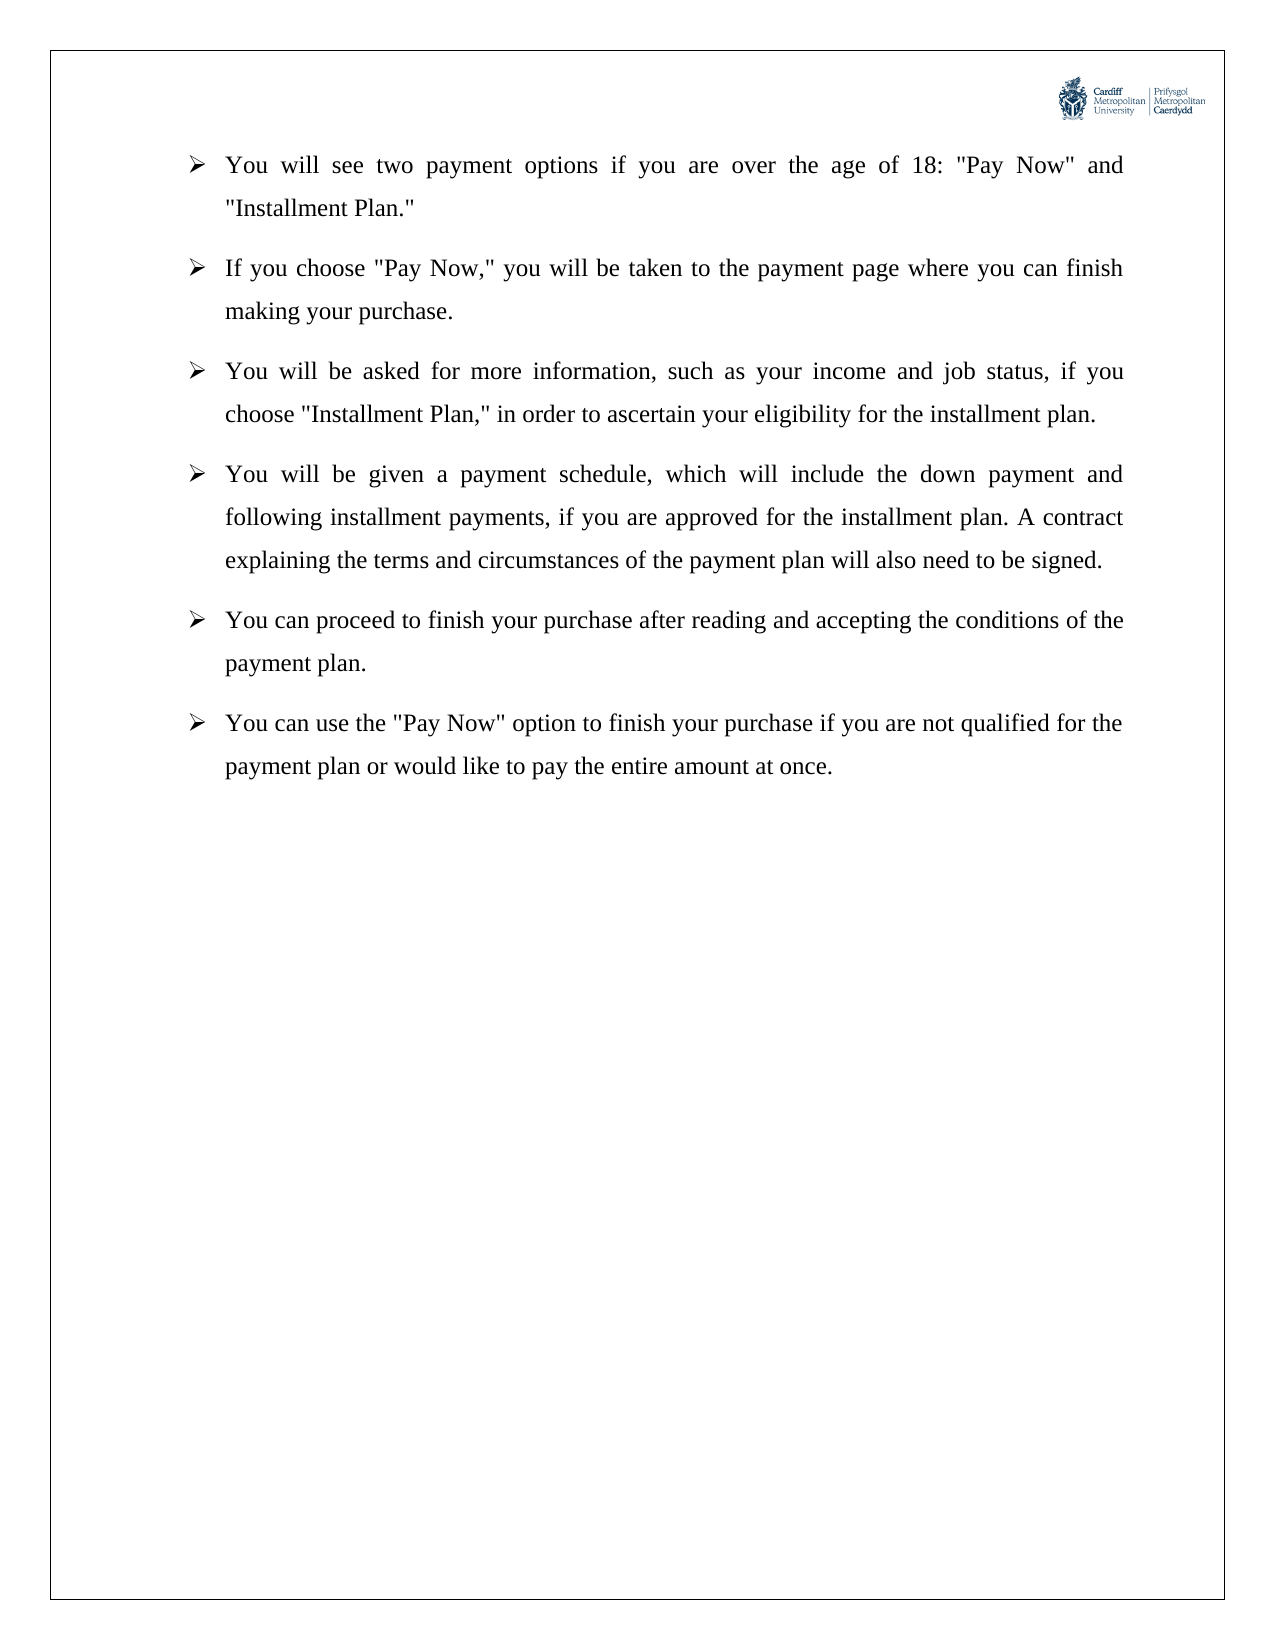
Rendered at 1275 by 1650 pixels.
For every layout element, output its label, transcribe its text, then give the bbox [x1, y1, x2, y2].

list You will be given a payment schedule, which will include the down payment and following installment payments, if you are approved for the installment plan. A contract explaining the terms and circumstances of the payment plan will also need to be signed. [187, 459, 1125, 574]
list You can use the "Pay Now" option to finish your purchase if you are not qualified for the payment plan or would like to pay the entire amount at once. [187, 708, 1125, 779]
list You will be asked for more information, such as your income and job status, if you choose "Installment Plan," in order to ascertain your eligibility for the installment plan. [187, 356, 1125, 428]
list You will see two payment options if you are over the age of 18: "Pay Now" and "Installment Plan." [187, 150, 1125, 222]
list You can proceed to finish your purchase after reading and accepting the conditions of the payment plan. [187, 605, 1125, 677]
picture [1058, 70, 1205, 129]
list If you choose "Pay Now," you will be taken to the payment page where you can finish making your purchase. [187, 253, 1125, 325]
